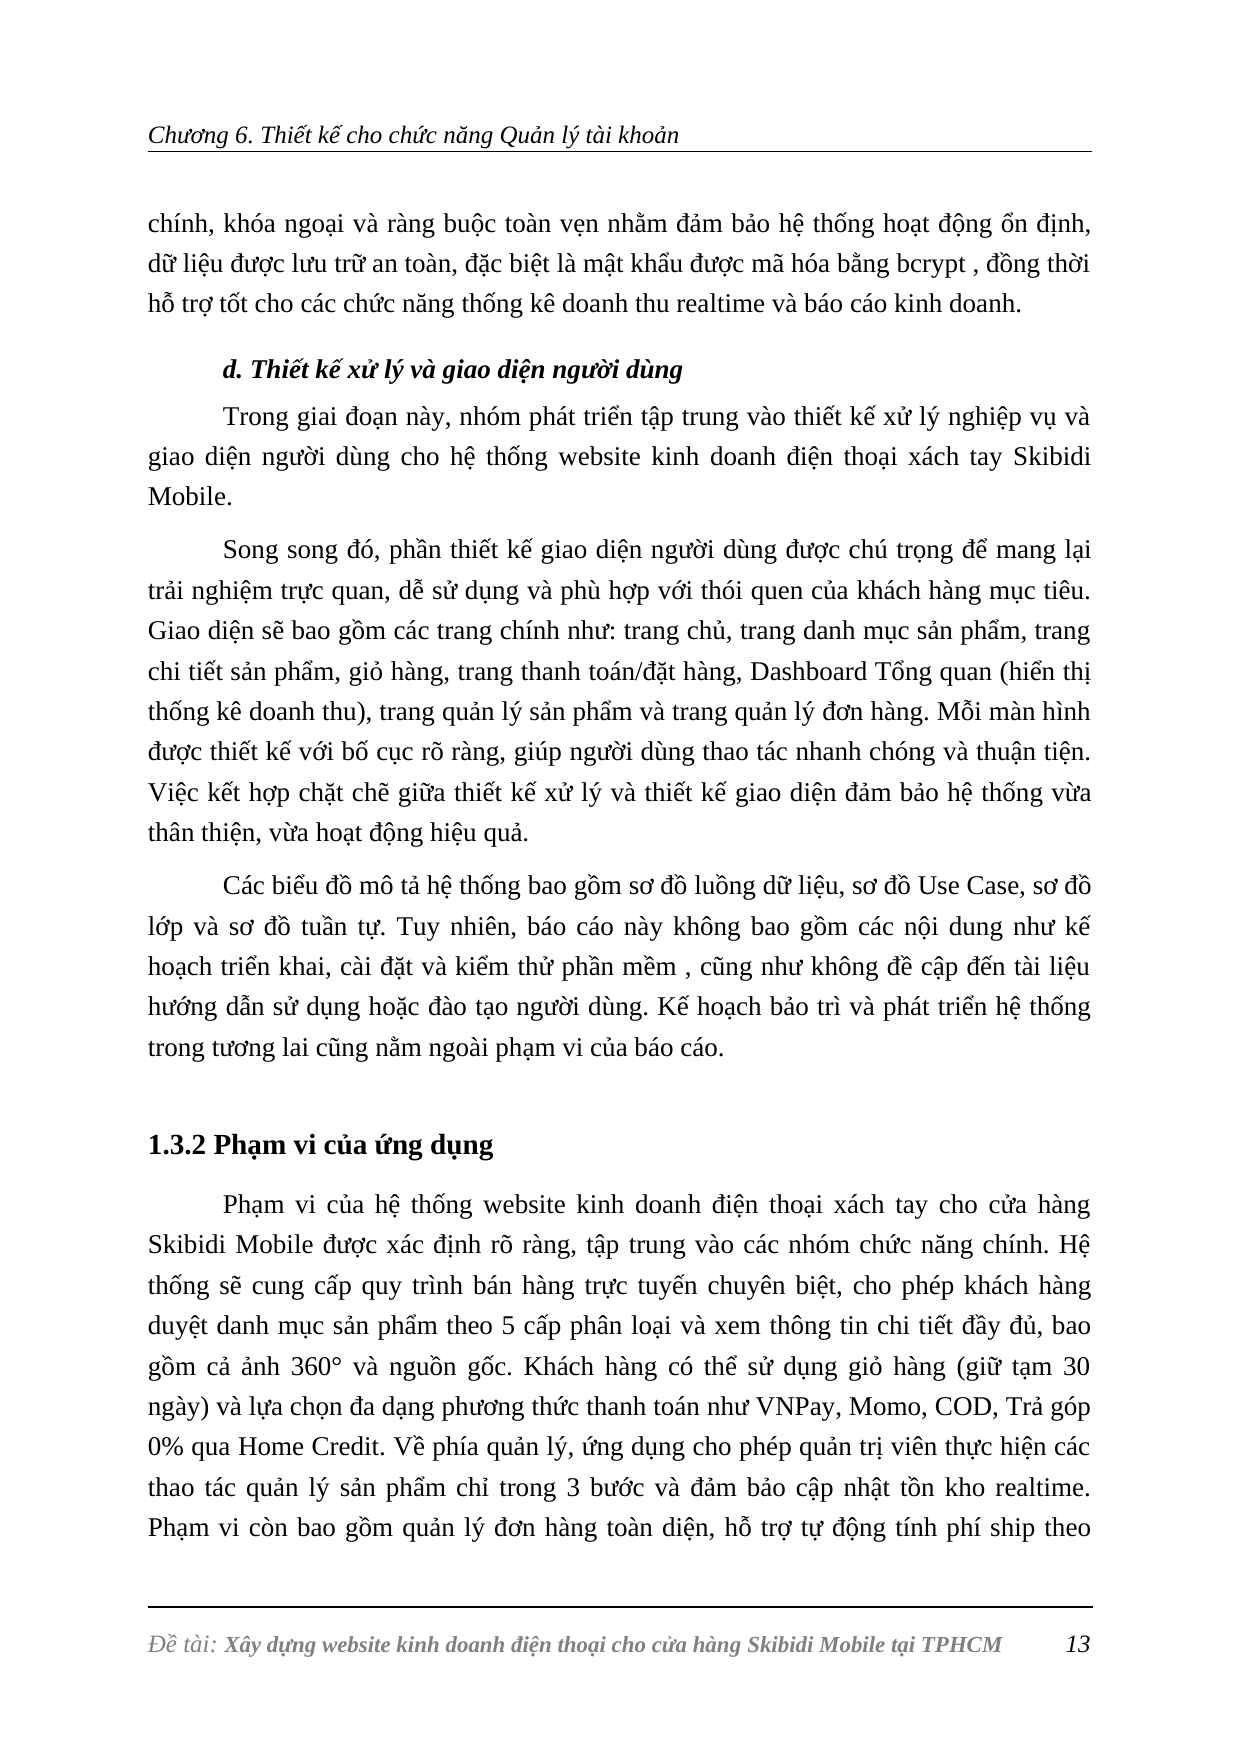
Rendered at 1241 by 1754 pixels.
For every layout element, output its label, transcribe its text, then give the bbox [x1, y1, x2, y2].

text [148, 207, 1092, 319]
text Trong giai đoạn này, nhóm phát triển tập trung vào thiết kế xử lý nghiệp vụ và giao diện người dùng cho hệ thống website kinh doanh điện thoại xách tay Skibidi Mobile. [148, 400, 1092, 512]
subtitle Phạm vi của ứng dụng [148, 1121, 1092, 1163]
text Các biểu đồ mô tả hệ thống bao gồm sơ đồ luồng dữ liệu, sơ đồ Use Case, sơ đồ lớp và sơ đồ tuần tự. Tuy nhiên, báo cáo này không bao gồm các nội dung như kế hoạch triển khai, cài đặt và kiểm thử phần mềm , cũng như không đề cập đến tài liệu hướng dẫn sử dụng hoặc đào tạo người dùng. Kế hoạch bảo trì và phát triển hệ thống trong tương lai cũng nằm ngoài phạm vi của báo cáo. [148, 869, 1092, 1062]
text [148, 1188, 1092, 1542]
subtitle Thiết kế xử lý và giao diện người dùng [223, 353, 1092, 384]
text Song song đó, phần thiết kế giao diện người dùng được chú trọng để mang lại trải nghiệm trực quan, dễ sử dụng và phù hợp với thói quen của khách hàng mục tiêu. Giao diện sẽ bao gồm các trang chính như: trang chủ, trang danh mục sản phẩm, trang chi tiết sản phẩm, giỏ hàng, trang thanh toán/đặt hàng, Dashboard Tổng quan (hiển thị thống kê doanh thu), trang quản lý sản phẩm và trang quản lý đơn hàng. Mỗi màn hình được thiết kế với bố cục rõ ràng, giúp người dùng thao tác nhanh chóng và thuận tiện. Việc kết hợp chặt chẽ giữa thiết kế xử lý và thiết kế giao diện đảm bảo hệ thống vừa thân thiện, vừa hoạt động hiệu quả. [148, 533, 1092, 847]
